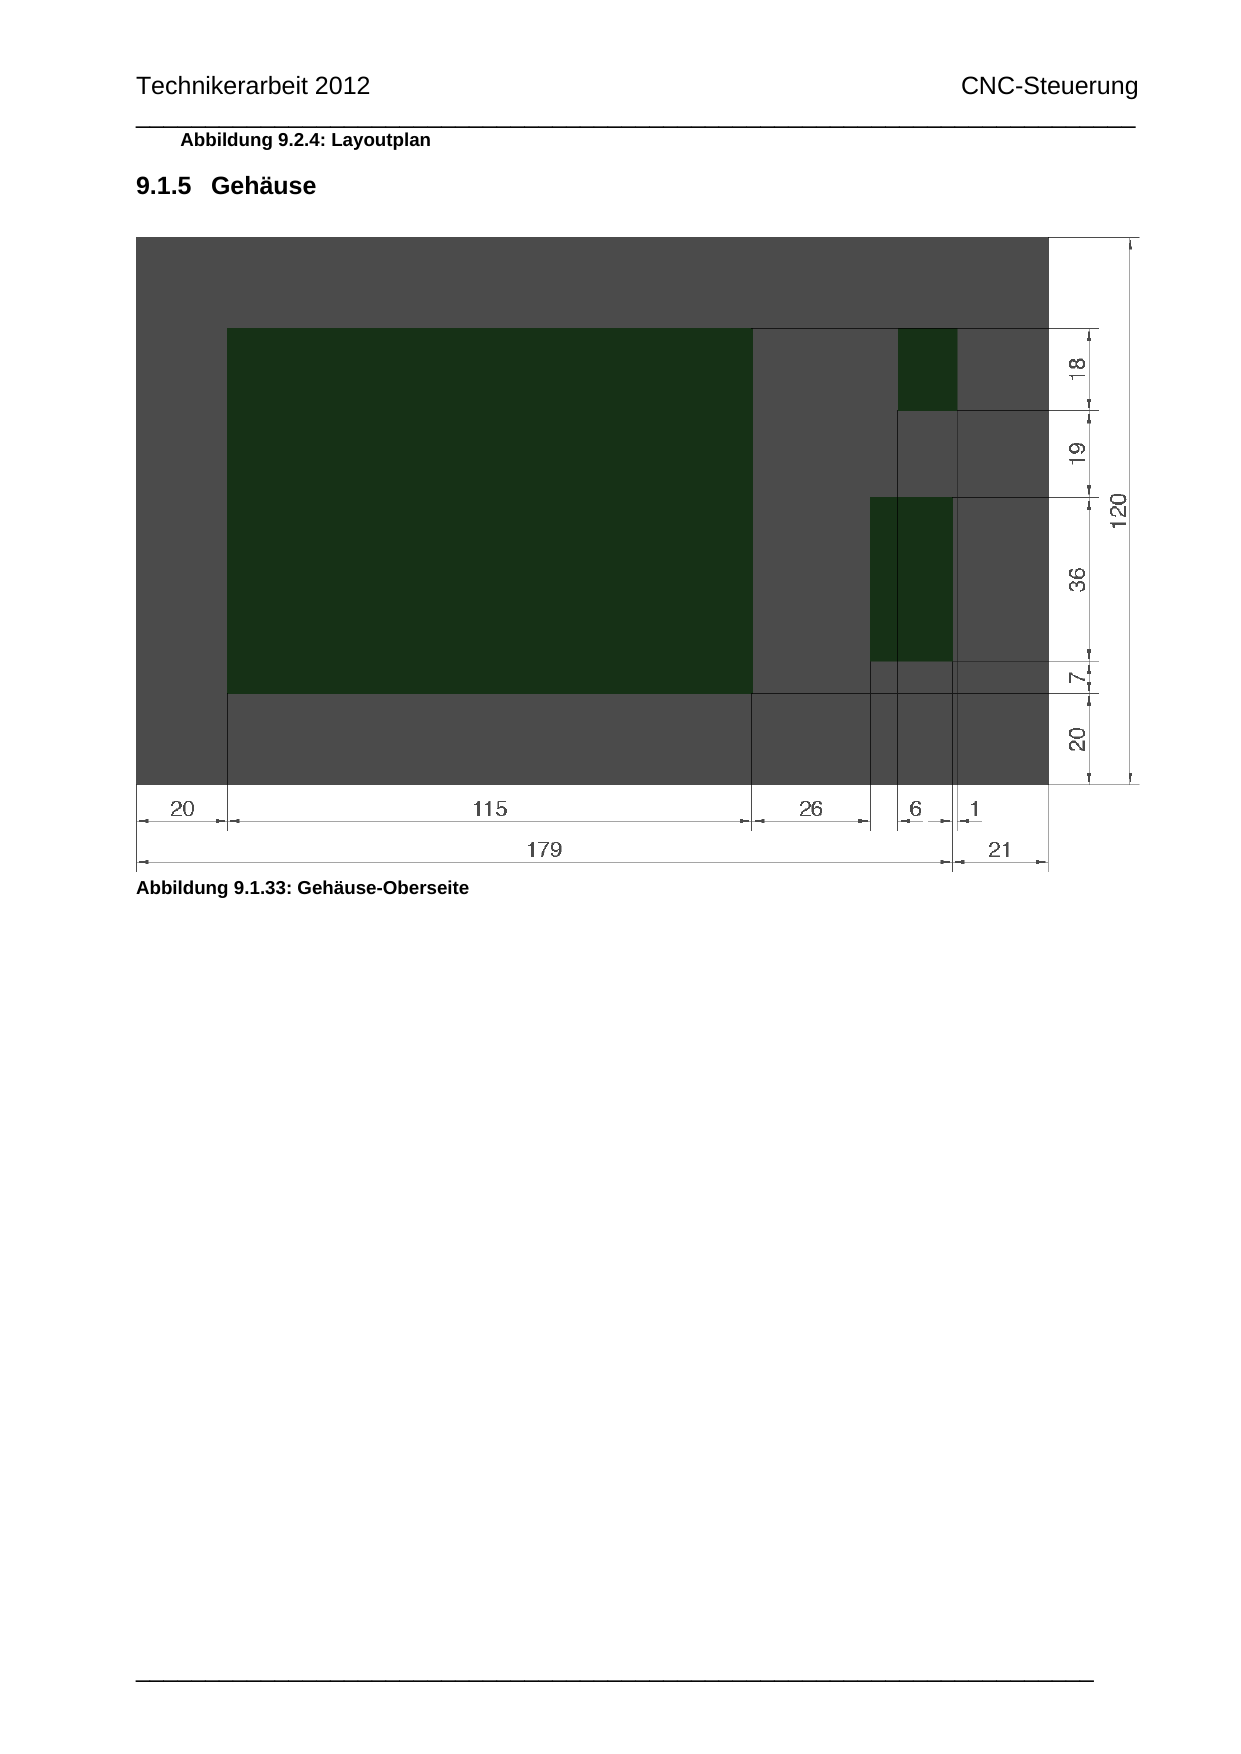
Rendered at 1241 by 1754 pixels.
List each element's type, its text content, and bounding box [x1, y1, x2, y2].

subtitle Gehäuse [136, 171, 1140, 199]
text Abbildung 9.2.4: Layoutplan [180, 128, 1140, 150]
picture [135, 236, 1140, 873]
